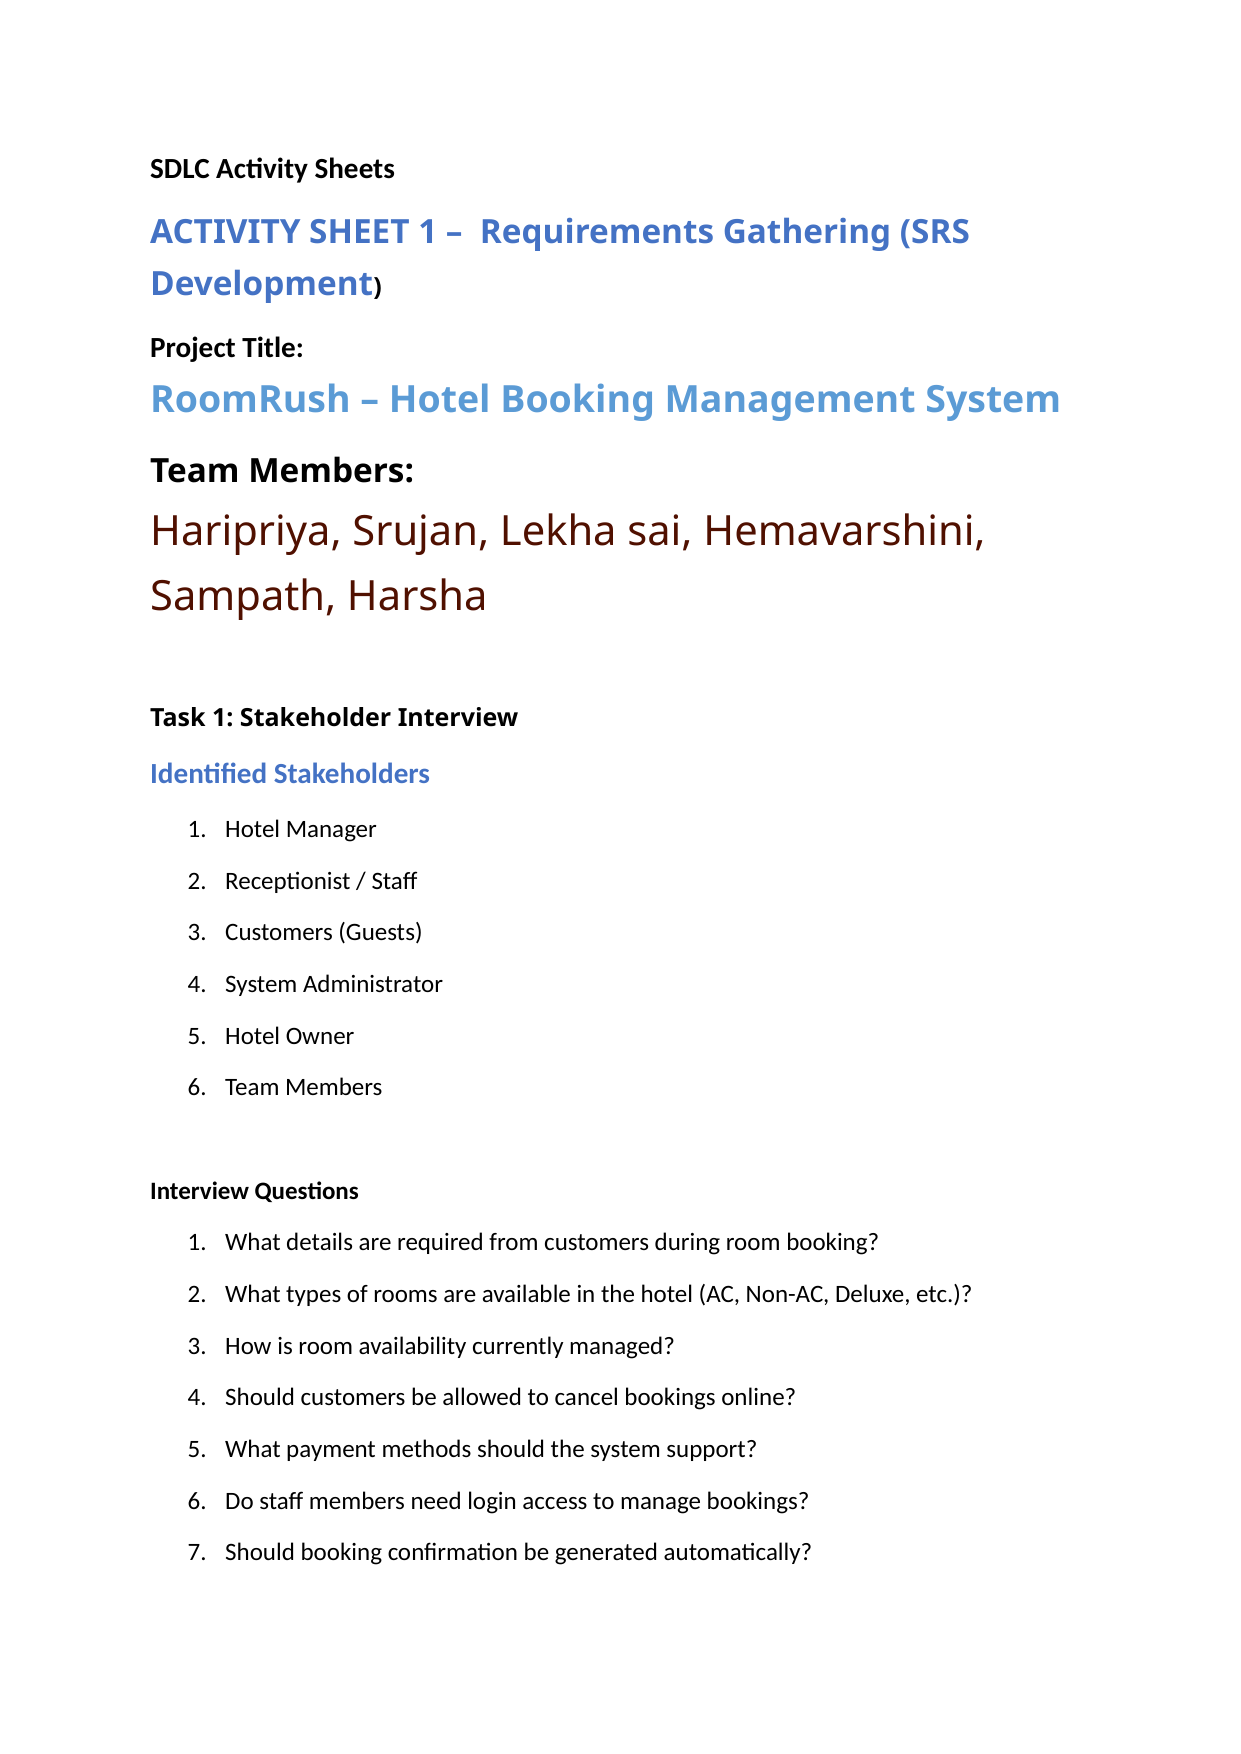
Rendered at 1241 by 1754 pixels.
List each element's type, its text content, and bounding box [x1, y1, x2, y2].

list System Administrator [187, 968, 1090, 999]
text Project Title: RoomRush – Hotel Booking Management System [150, 329, 1090, 423]
list Team Members [187, 1072, 1090, 1102]
list What details are required from customers during room booking? [187, 1227, 1090, 1257]
text ACTIVITY SHEET 1 – Requirements Gathering (SRS Development) [150, 208, 1090, 305]
text SDLC Activity Sheets [150, 150, 1090, 186]
list Hotel Owner [187, 1020, 1090, 1050]
list Hotel Manager [187, 813, 1090, 844]
text Identified Stakeholders [150, 756, 1090, 791]
list Should customers be allowed to cancel bookings online? [187, 1382, 1090, 1412]
list Should booking confirmation be generated automatically? [187, 1537, 1090, 1567]
text Task 1: Stakeholder Interview [150, 700, 1090, 734]
list Customers (Guests) [187, 917, 1090, 947]
list How is room availability currently managed? [187, 1330, 1090, 1360]
list What payment methods should the system support? [187, 1433, 1090, 1464]
list Receptionist / Staff [187, 865, 1090, 895]
text Interview Questions [150, 1175, 1090, 1205]
list Do staff members need login access to manage bookings? [187, 1485, 1090, 1515]
text Team Members: Haripriya, Srujan, Lekha sai, Hemavarshini, Sampath, Harsha [150, 447, 1090, 623]
list What types of rooms are available in the hotel (AC, Non-AC, Deluxe, etc.)? [187, 1278, 1090, 1309]
